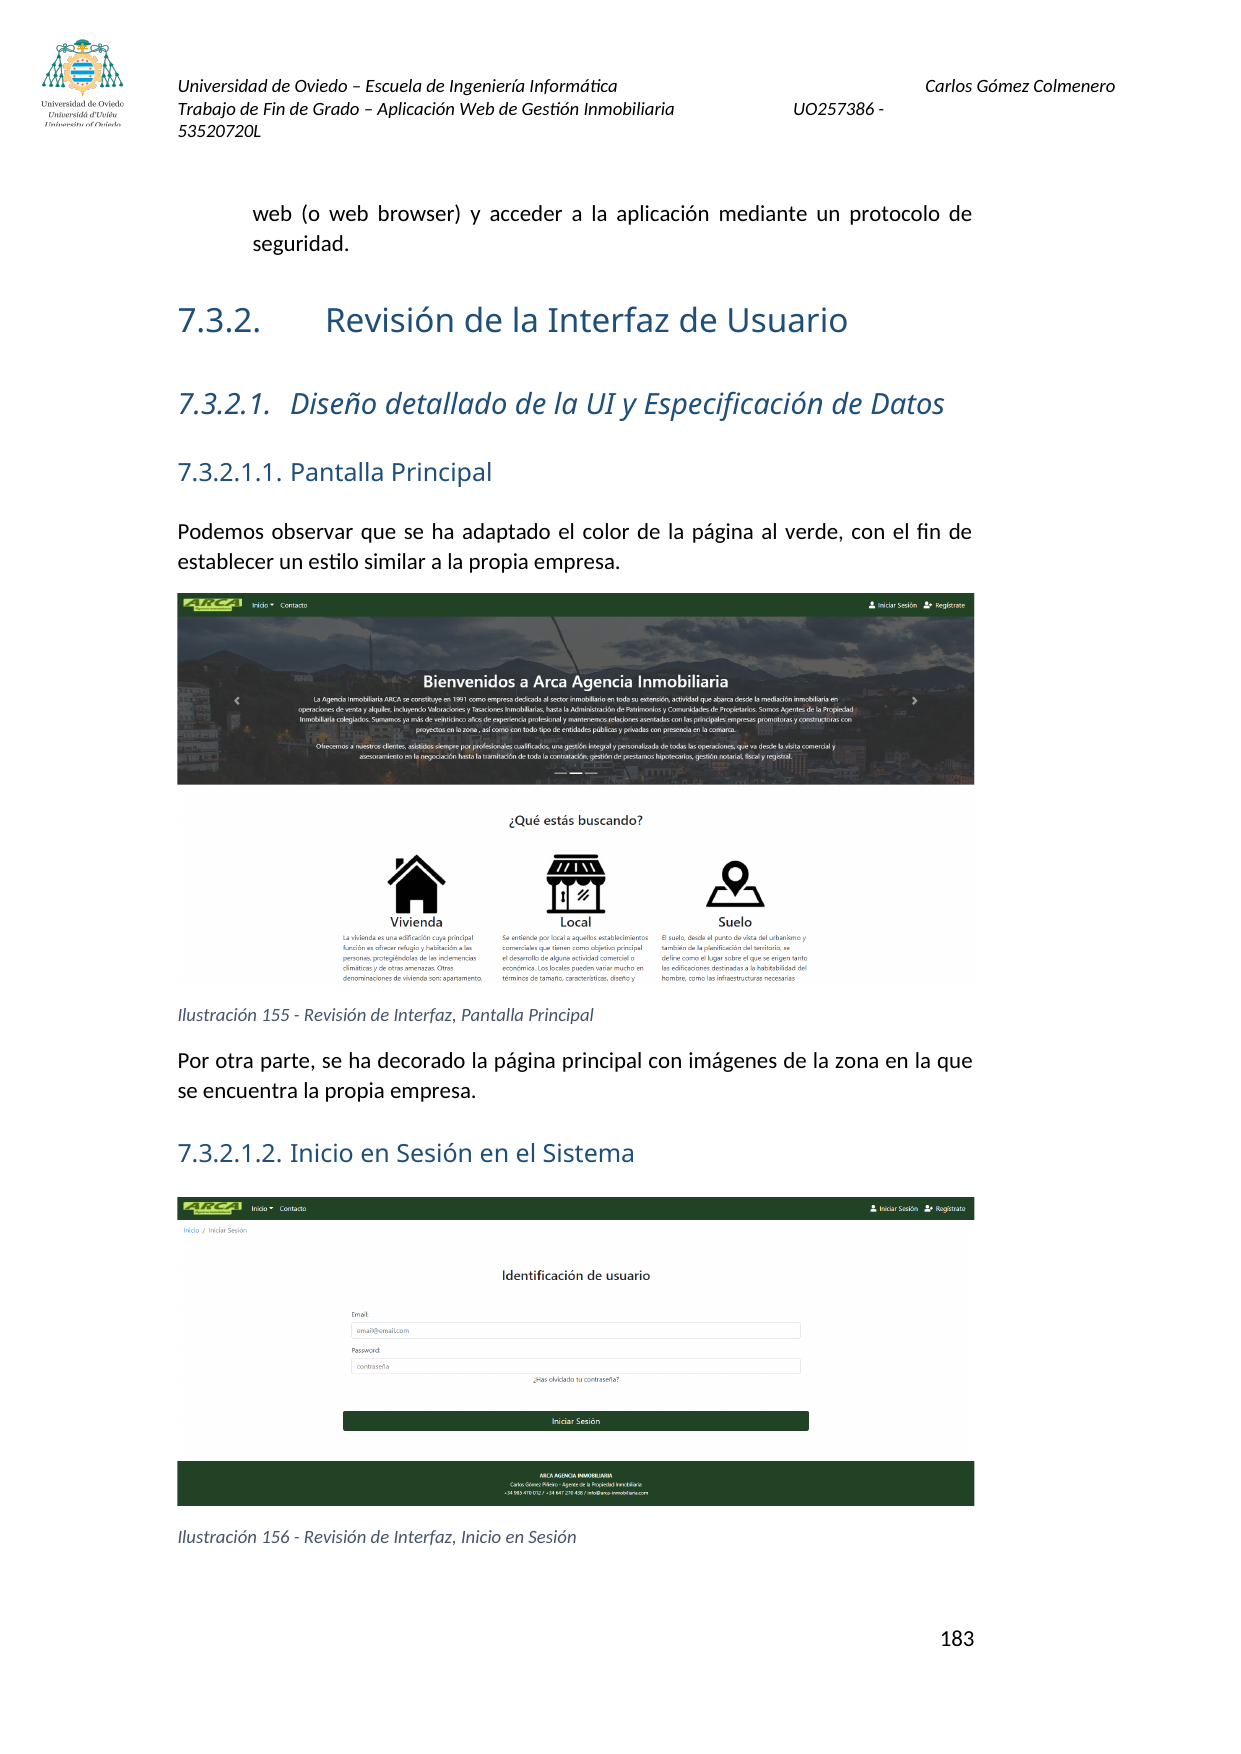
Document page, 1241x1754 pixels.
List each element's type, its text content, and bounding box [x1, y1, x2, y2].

text Podemos observar que se ha adaptado el color de la página al verde, con el fin de establecer un estilo similar a la propia empresa. [177, 517, 974, 575]
subtitle Pantalla Principal [177, 455, 974, 489]
picture [36, 38, 124, 126]
subtitle Diseño detallado de la UI y Especificación de Datos [177, 383, 974, 423]
text Por otra parte, se ha decorado la página principal con imágenes de la zona en la que se encuentra la propia empresa. [177, 1046, 974, 1105]
picture [177, 593, 975, 984]
picture [177, 1197, 975, 1506]
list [215, 199, 974, 257]
subtitle Inicio en Sesión en el Sistema [177, 1136, 974, 1170]
subtitle Revisión de la Interfaz de Usuario [177, 297, 974, 342]
text Ilustración 156 - Revisión de Interfaz, Inicio en Sesión [177, 1525, 974, 1548]
text Ilustración 155 - Revisión de Interfaz, Pantalla Principal [177, 1003, 974, 1026]
